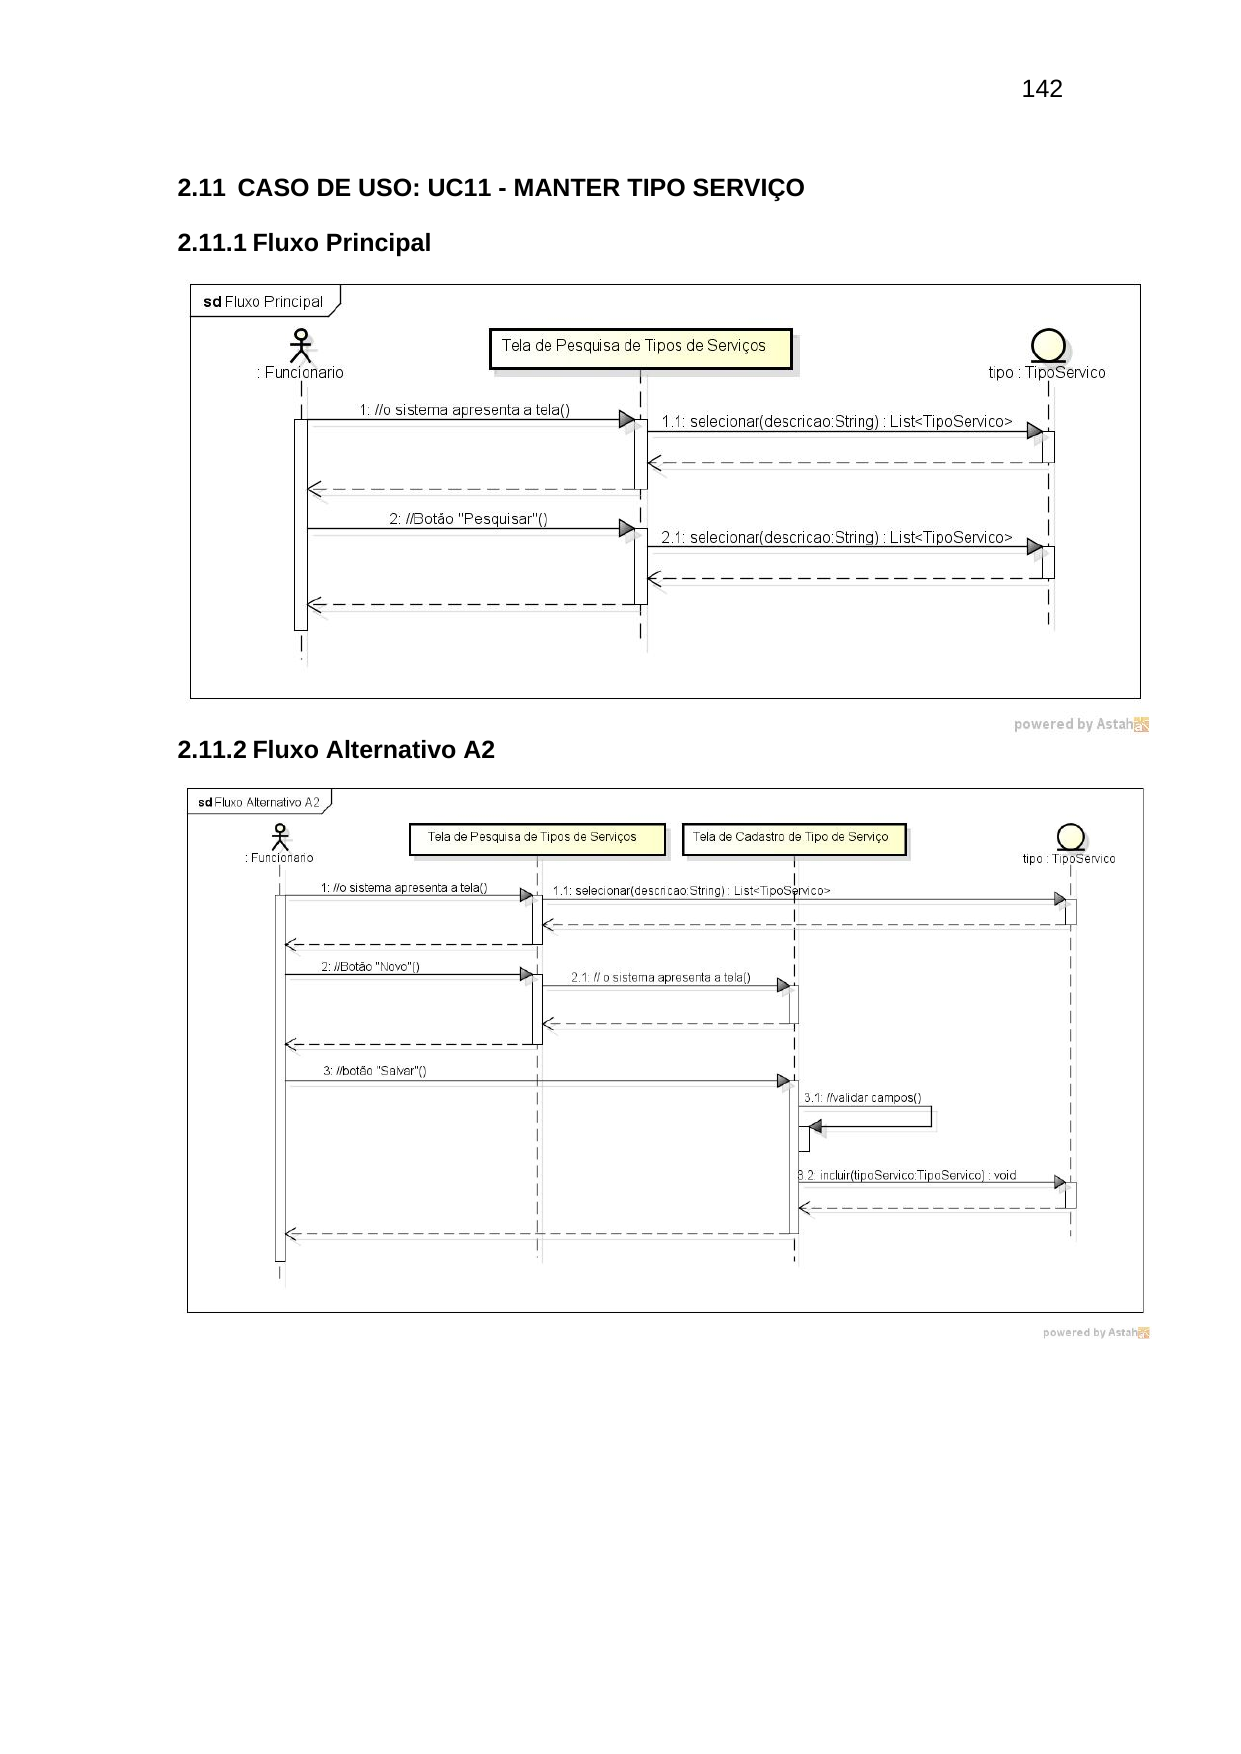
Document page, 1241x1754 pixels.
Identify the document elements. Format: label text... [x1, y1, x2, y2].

picture [177, 778, 1153, 1342]
picture [177, 271, 1153, 736]
text Fluxo Principal [177, 228, 1063, 257]
text Caso de Uso: UC11 - Manter Tipo Serviço [177, 172, 1063, 201]
text Fluxo Alternativo A2 [177, 736, 1063, 764]
